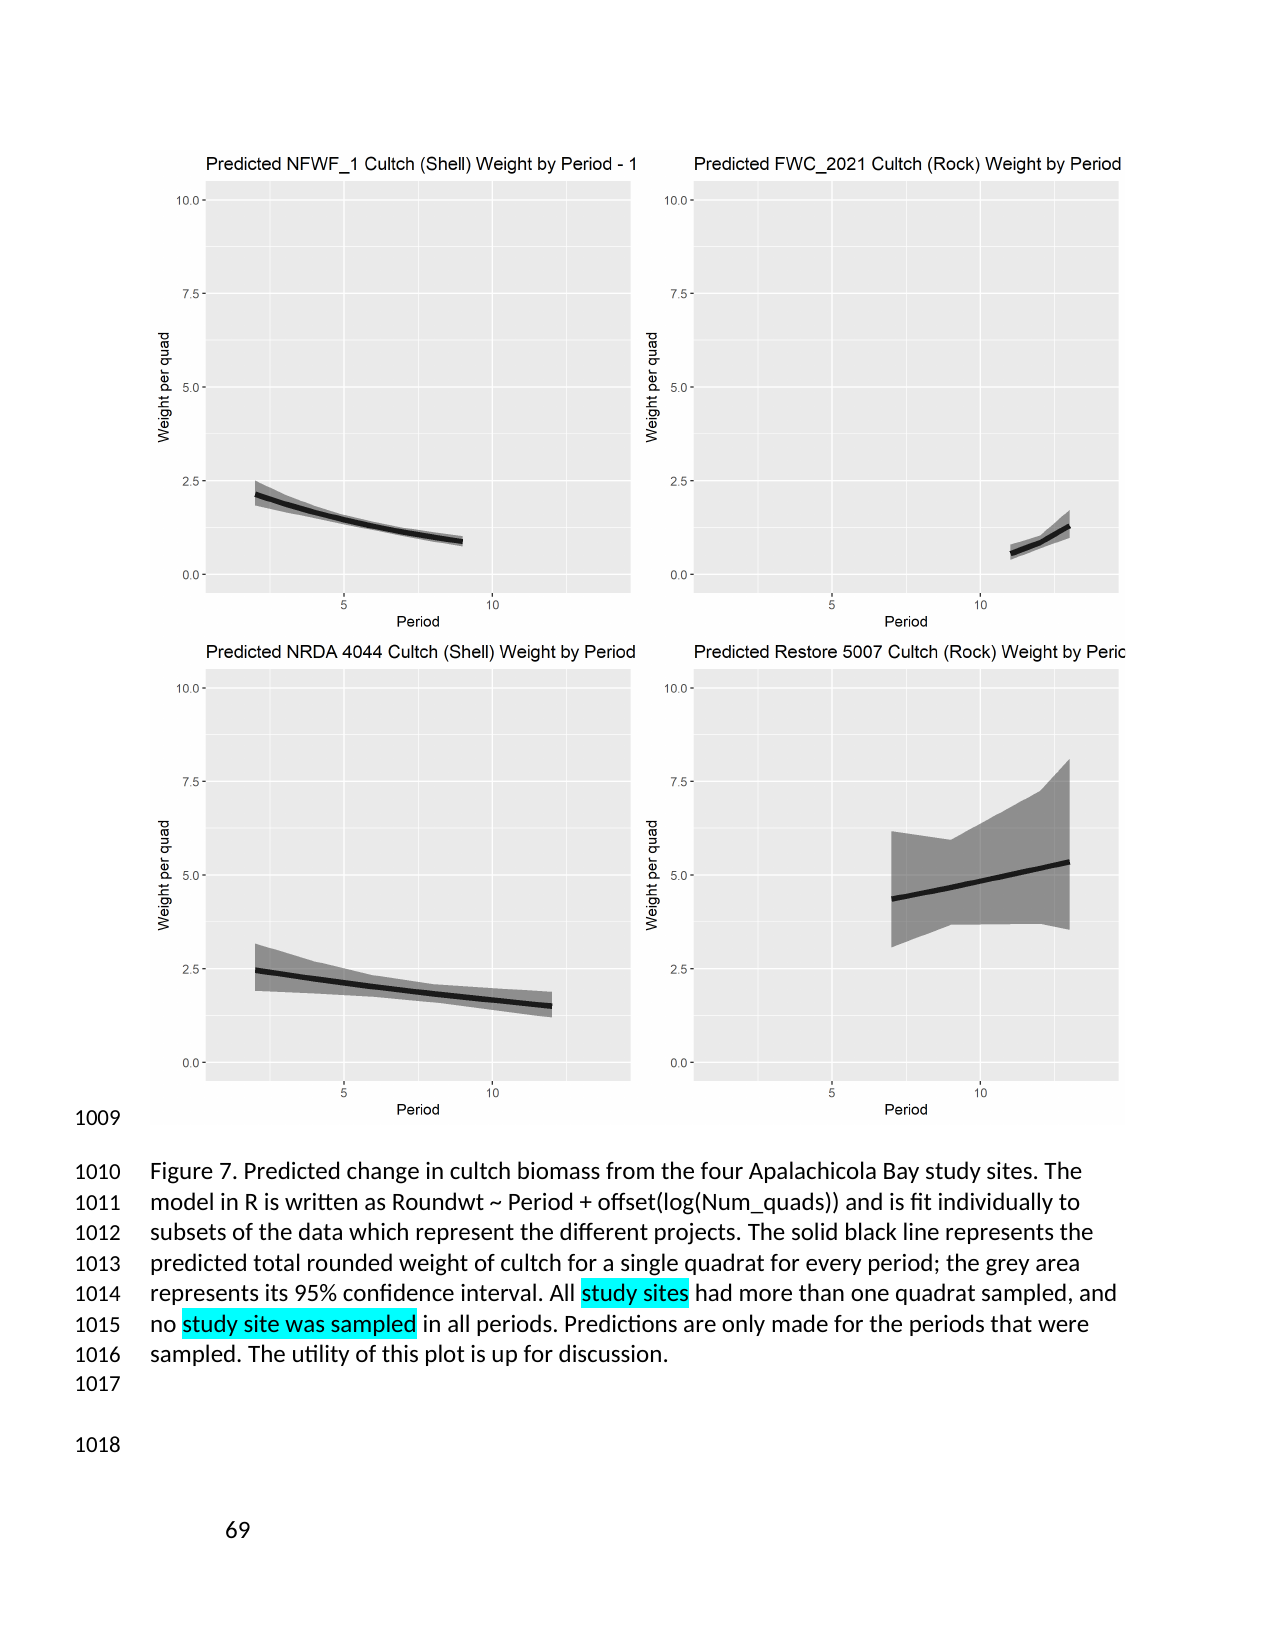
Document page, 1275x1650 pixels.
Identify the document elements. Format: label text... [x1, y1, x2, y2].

picture [150, 150, 1125, 1125]
text Figure 7. Predicted change in cultch biomass from the four Apalachicola Bay study sites. The model in R is written as Roundwt ~ Period + offset(log(Num_quads)) and is fit individually to subsets of the data which represent the different projects. The solid black line represents the predicted total rounded weight of cultch for a single quadrat for every period; the grey area represents its 95% confidence interval. All study sites had more than one quadrat sampled, and no study site was sampled in all periods. Predictions are only made for the periods that were sampled. The utility of this plot is up for discussion. [150, 1156, 1125, 1369]
